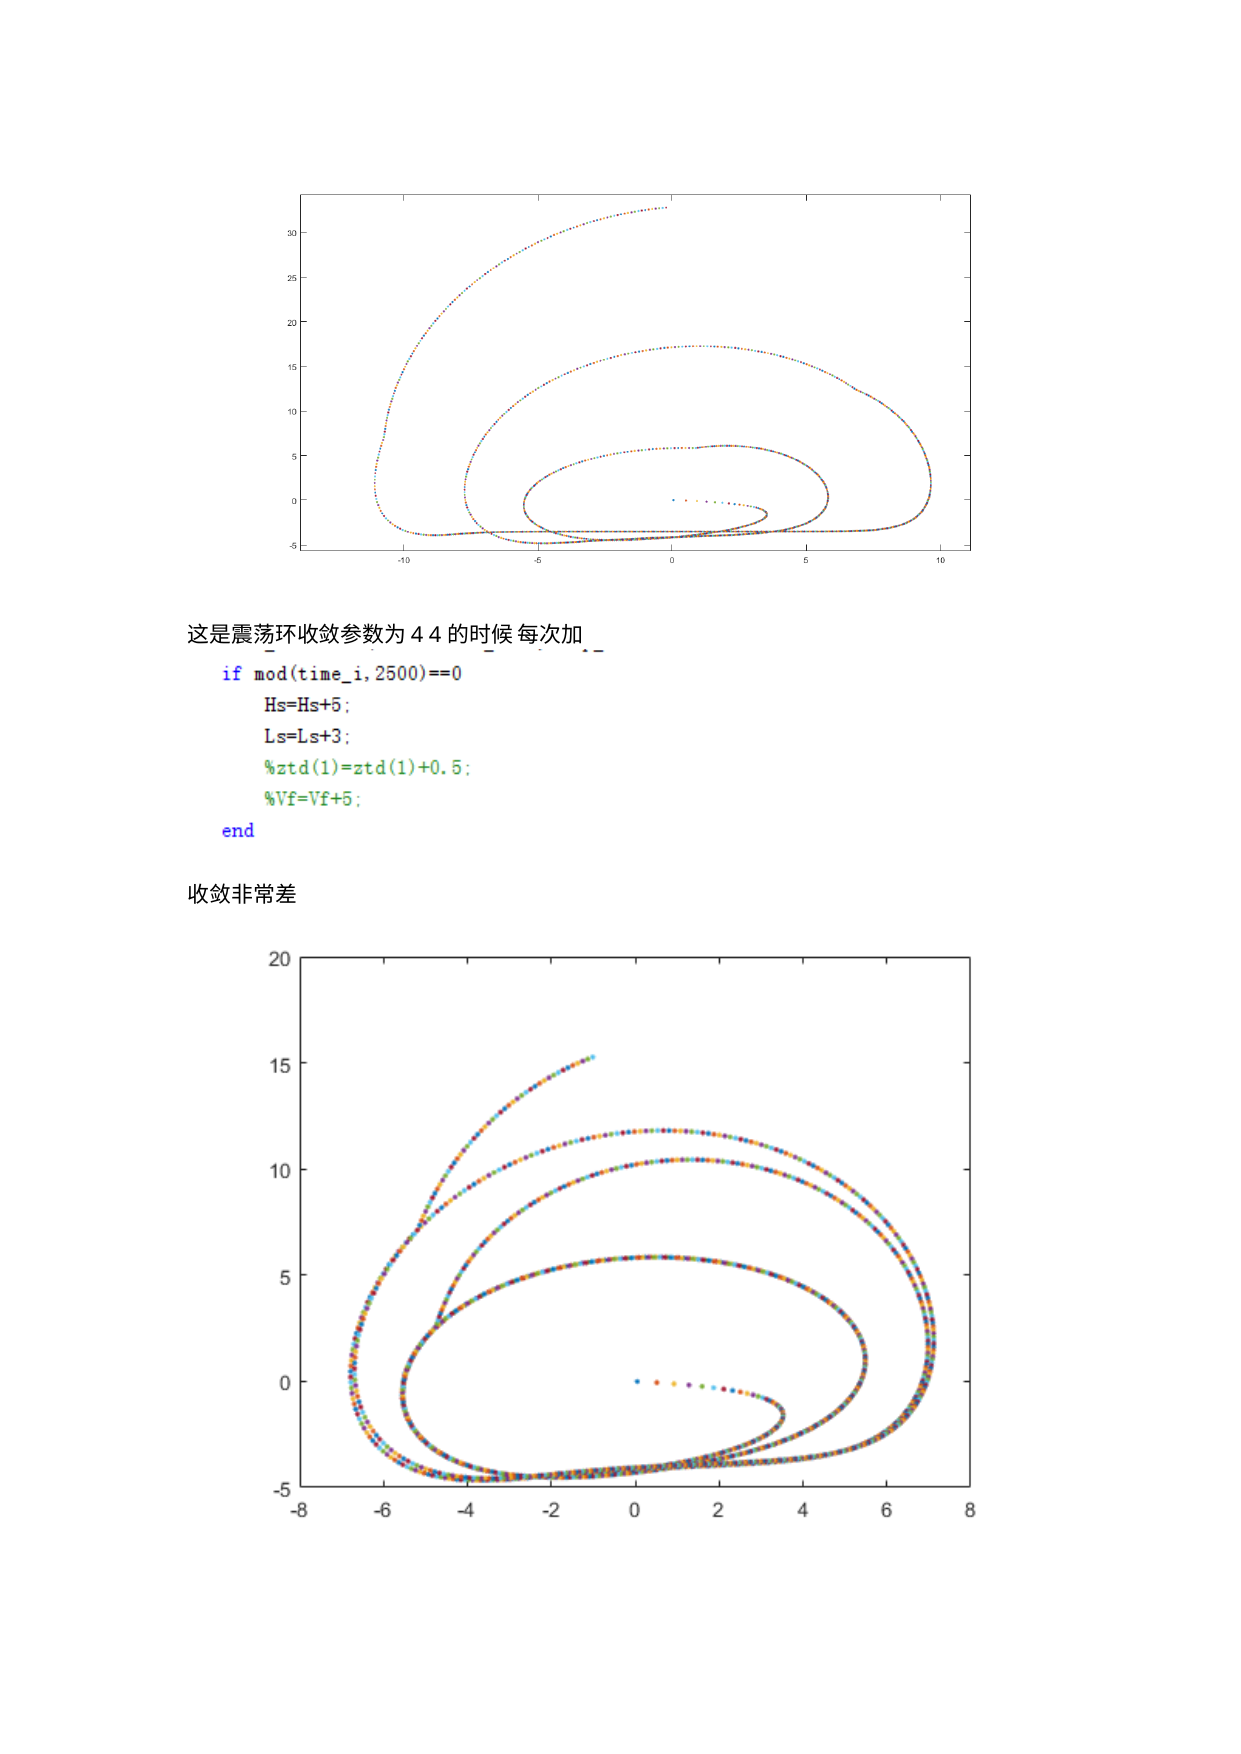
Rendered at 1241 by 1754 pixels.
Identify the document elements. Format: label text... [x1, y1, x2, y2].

text 收敛非常差 [187, 877, 1053, 909]
picture [187, 162, 1053, 599]
text 这是震荡环收敛参数为4 4 的时候 每次加 [187, 617, 1053, 649]
picture [187, 909, 1053, 1559]
picture [187, 649, 713, 845]
